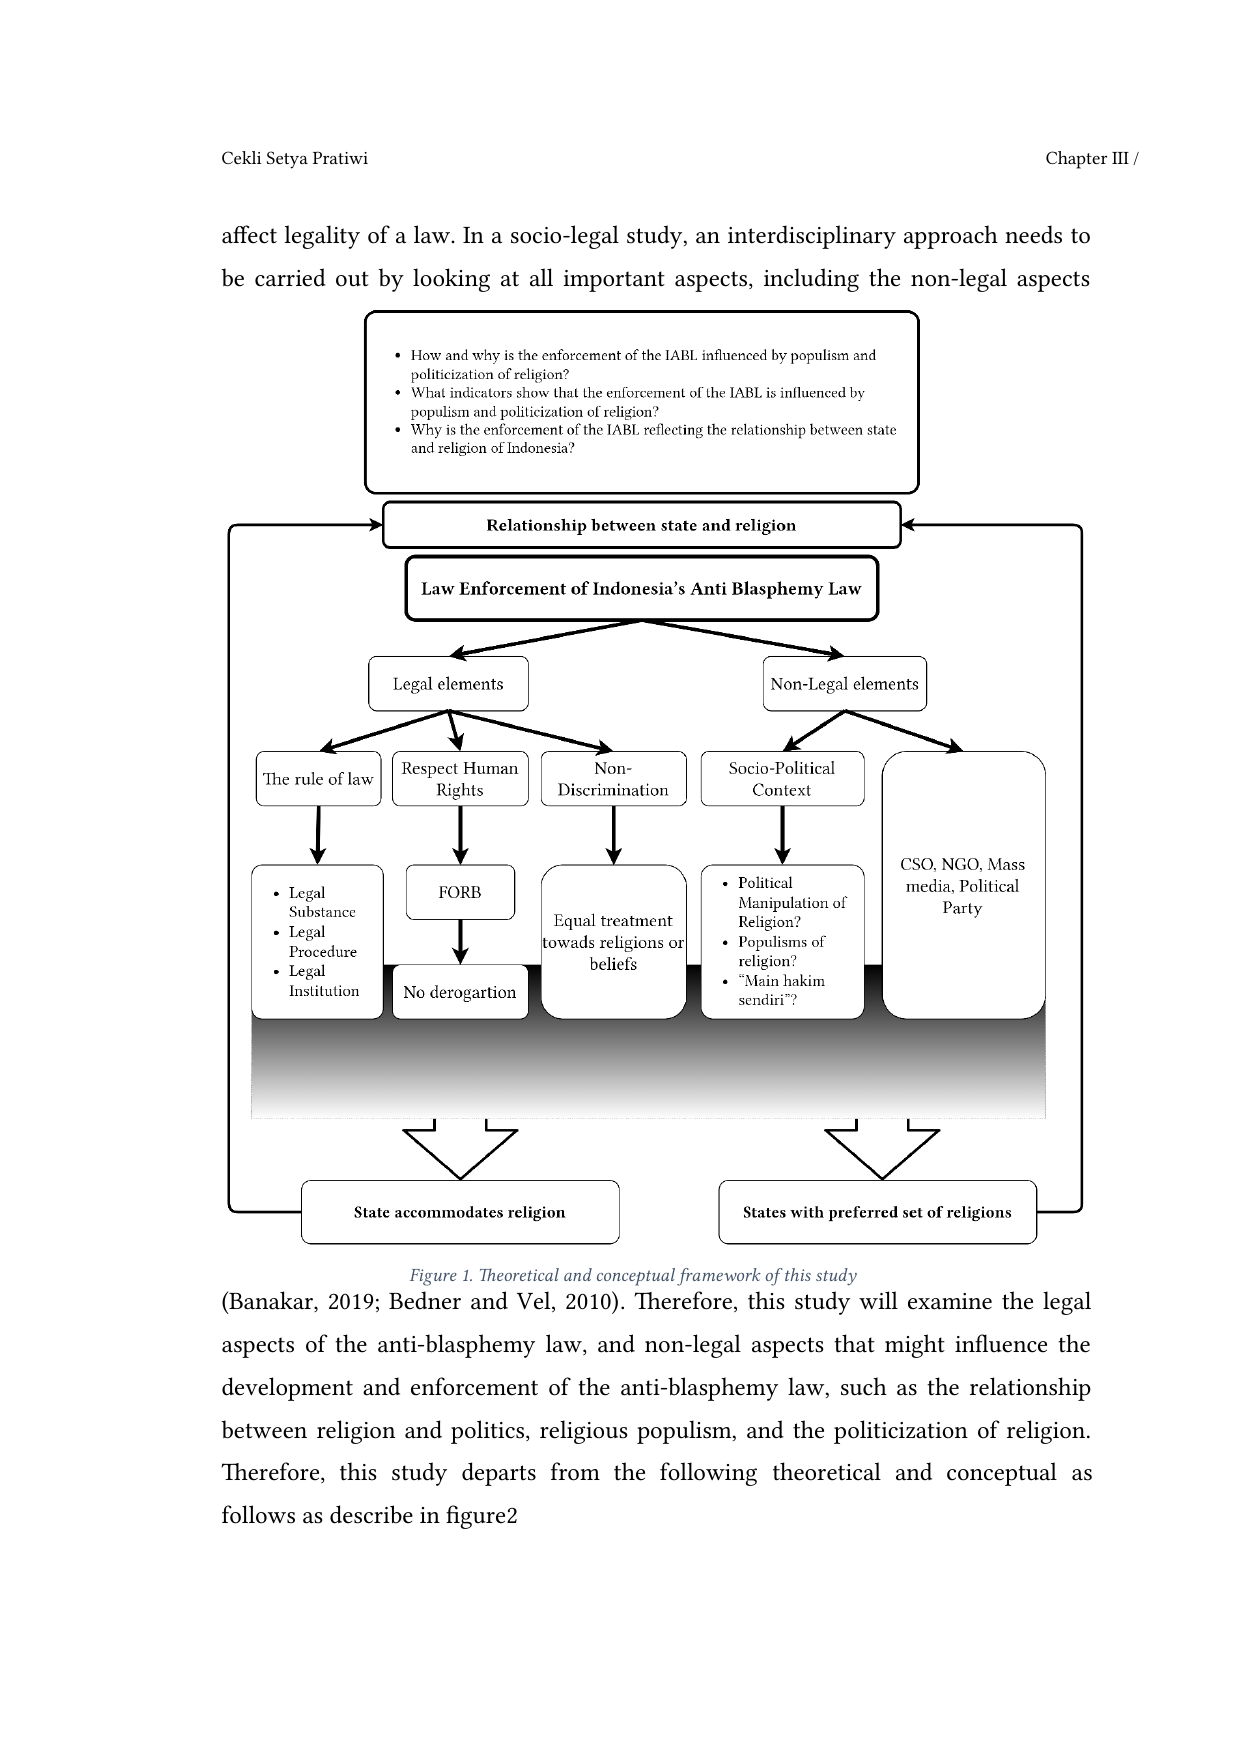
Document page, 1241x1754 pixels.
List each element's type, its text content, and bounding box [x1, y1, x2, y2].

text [221, 221, 1092, 310]
picture [221, 310, 1093, 1245]
